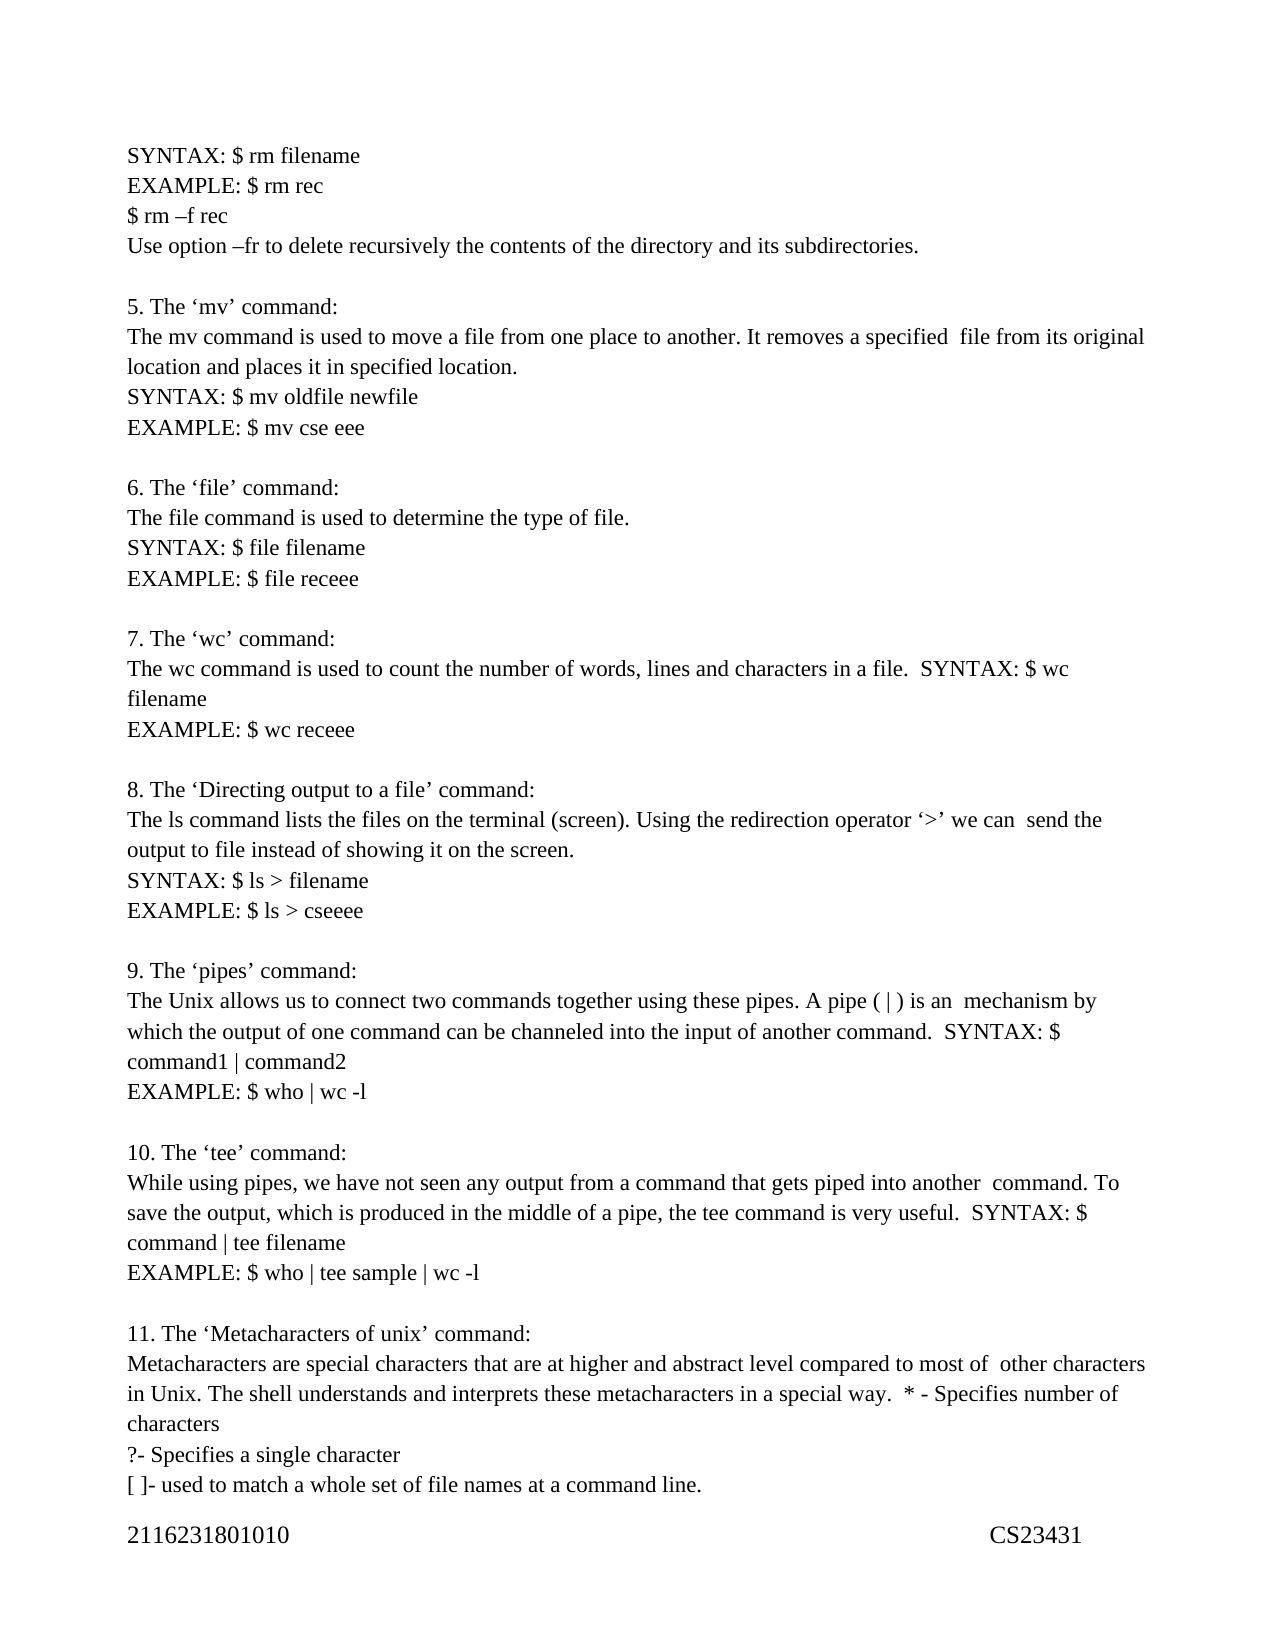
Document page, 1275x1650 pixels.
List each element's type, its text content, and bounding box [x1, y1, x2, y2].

text 11. The ‘Metacharacters of unix’ command: [127, 1320, 1154, 1346]
text The wc command is used to count the number of words, lines and characters in a file. SYNTAX: $ wc filename [127, 655, 1154, 712]
text The file command is used to determine the type of file. [127, 504, 1154, 531]
text EXAMPLE: $ wc receee [127, 716, 1154, 742]
text SYNTAX: $ mv oldfile newfile [127, 383, 1154, 410]
text 5. The ‘mv’ command: [127, 293, 1154, 319]
text EXAMPLE: $ rm rec [127, 172, 1154, 198]
text 8. The ‘Directing output to a file’ command: [127, 776, 1154, 802]
text EXAMPLE: $ mv cse eee [127, 414, 1154, 440]
text The ls command lists the files on the terminal (screen). Using the redirection operator ‘>’ we can send the output to file instead of showing it on the screen. [127, 806, 1154, 863]
text SYNTAX: $ rm filename [127, 142, 1154, 168]
text The Unix allows us to connect two commands together using these pipes. A pipe ( | ) is an mechanism by which the output of one command can be channeled into the input of another command. SYNTAX: $ command1 | command2 [127, 988, 1154, 1074]
text Use option –fr to delete recursively the contents of the directory and its subdirectories. [127, 232, 1154, 259]
text The mv command is used to move a file from one place to another. It removes a specified file from its original location and places it in specified location. [127, 323, 1154, 379]
text 10. The ‘tee’ command: [127, 1139, 1154, 1165]
text ?- Specifies a single character [127, 1441, 1154, 1467]
text [ ]- used to match a whole set of file names at a command line. [127, 1471, 1154, 1497]
text EXAMPLE: $ who | tee sample | wc -l [127, 1259, 1154, 1286]
text SYNTAX: $ ls > filename [127, 867, 1154, 893]
text While using pipes, we have not seen any output from a command that gets piped into another command. To save the output, which is produced in the middle of a pipe, the tee command is very useful. SYNTAX: $ command | tee filename [127, 1169, 1154, 1256]
text EXAMPLE: $ who | wc -l [127, 1078, 1154, 1104]
text 7. The ‘wc’ command: [127, 625, 1154, 651]
text 6. The ‘file’ command: [127, 474, 1154, 500]
text EXAMPLE: $ file receee [127, 565, 1154, 591]
text $ rm –f rec [127, 202, 1154, 228]
text EXAMPLE: $ ls > cseeee [127, 897, 1154, 923]
text Metacharacters are special characters that are at higher and abstract level compared to most of other characters in Unix. The shell understands and interprets these metacharacters in a special way. * - Specifies number of characters [127, 1350, 1154, 1437]
text 9. The ‘pipes’ command: [127, 957, 1154, 984]
text SYNTAX: $ file filename [127, 534, 1154, 561]
